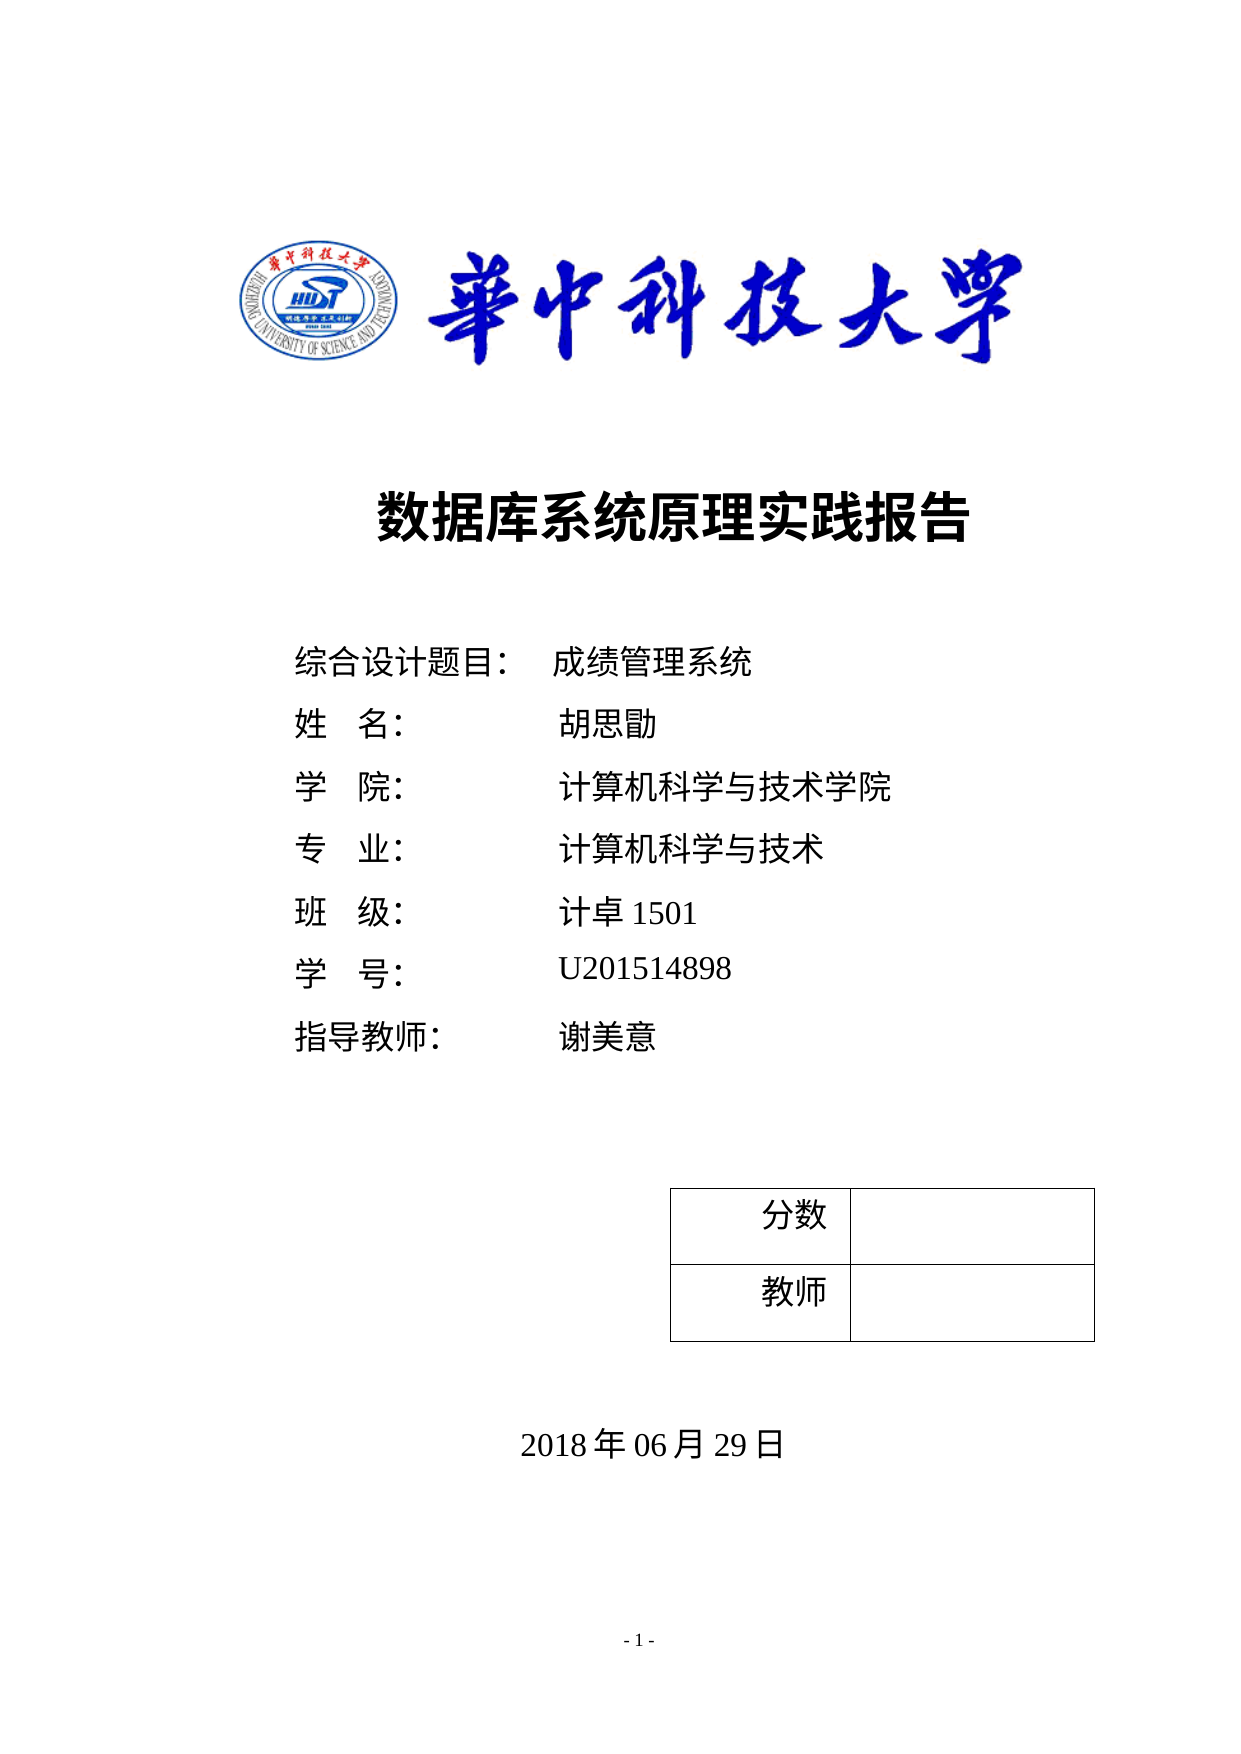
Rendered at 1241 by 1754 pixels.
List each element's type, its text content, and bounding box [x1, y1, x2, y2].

table_header [851, 1189, 1094, 1264]
table_cell 胡思勖 [480, 698, 1024, 761]
table_cell 计算机科学与技术学院 [480, 761, 1024, 823]
table_cell 计算机科学与技术 [480, 823, 1024, 886]
table_cell 教师签名 [671, 1265, 850, 1341]
table_header 分数 [671, 1189, 850, 1264]
table_cell 计卓1501 [480, 886, 1024, 948]
table_cell 学 号： [216, 948, 480, 1011]
table_cell 专 业： [216, 823, 480, 886]
table_cell 班 级： [216, 886, 480, 948]
text 2018年06月29日 [187, 1418, 1053, 1466]
table_cell 姓 名： [216, 698, 480, 761]
table_cell U201514898 [480, 948, 1024, 1011]
table_header 综合设计题目： [216, 636, 541, 698]
picture [237, 229, 1032, 375]
text 数据库系统原理实践报告 [187, 475, 1053, 553]
table_cell 指导教师： [216, 1011, 480, 1073]
table_cell [851, 1265, 1094, 1341]
table_cell 学 院： [216, 761, 480, 823]
table_cell 谢美意 [480, 1011, 1024, 1073]
table_header 成绩管理系统 [541, 636, 1024, 698]
